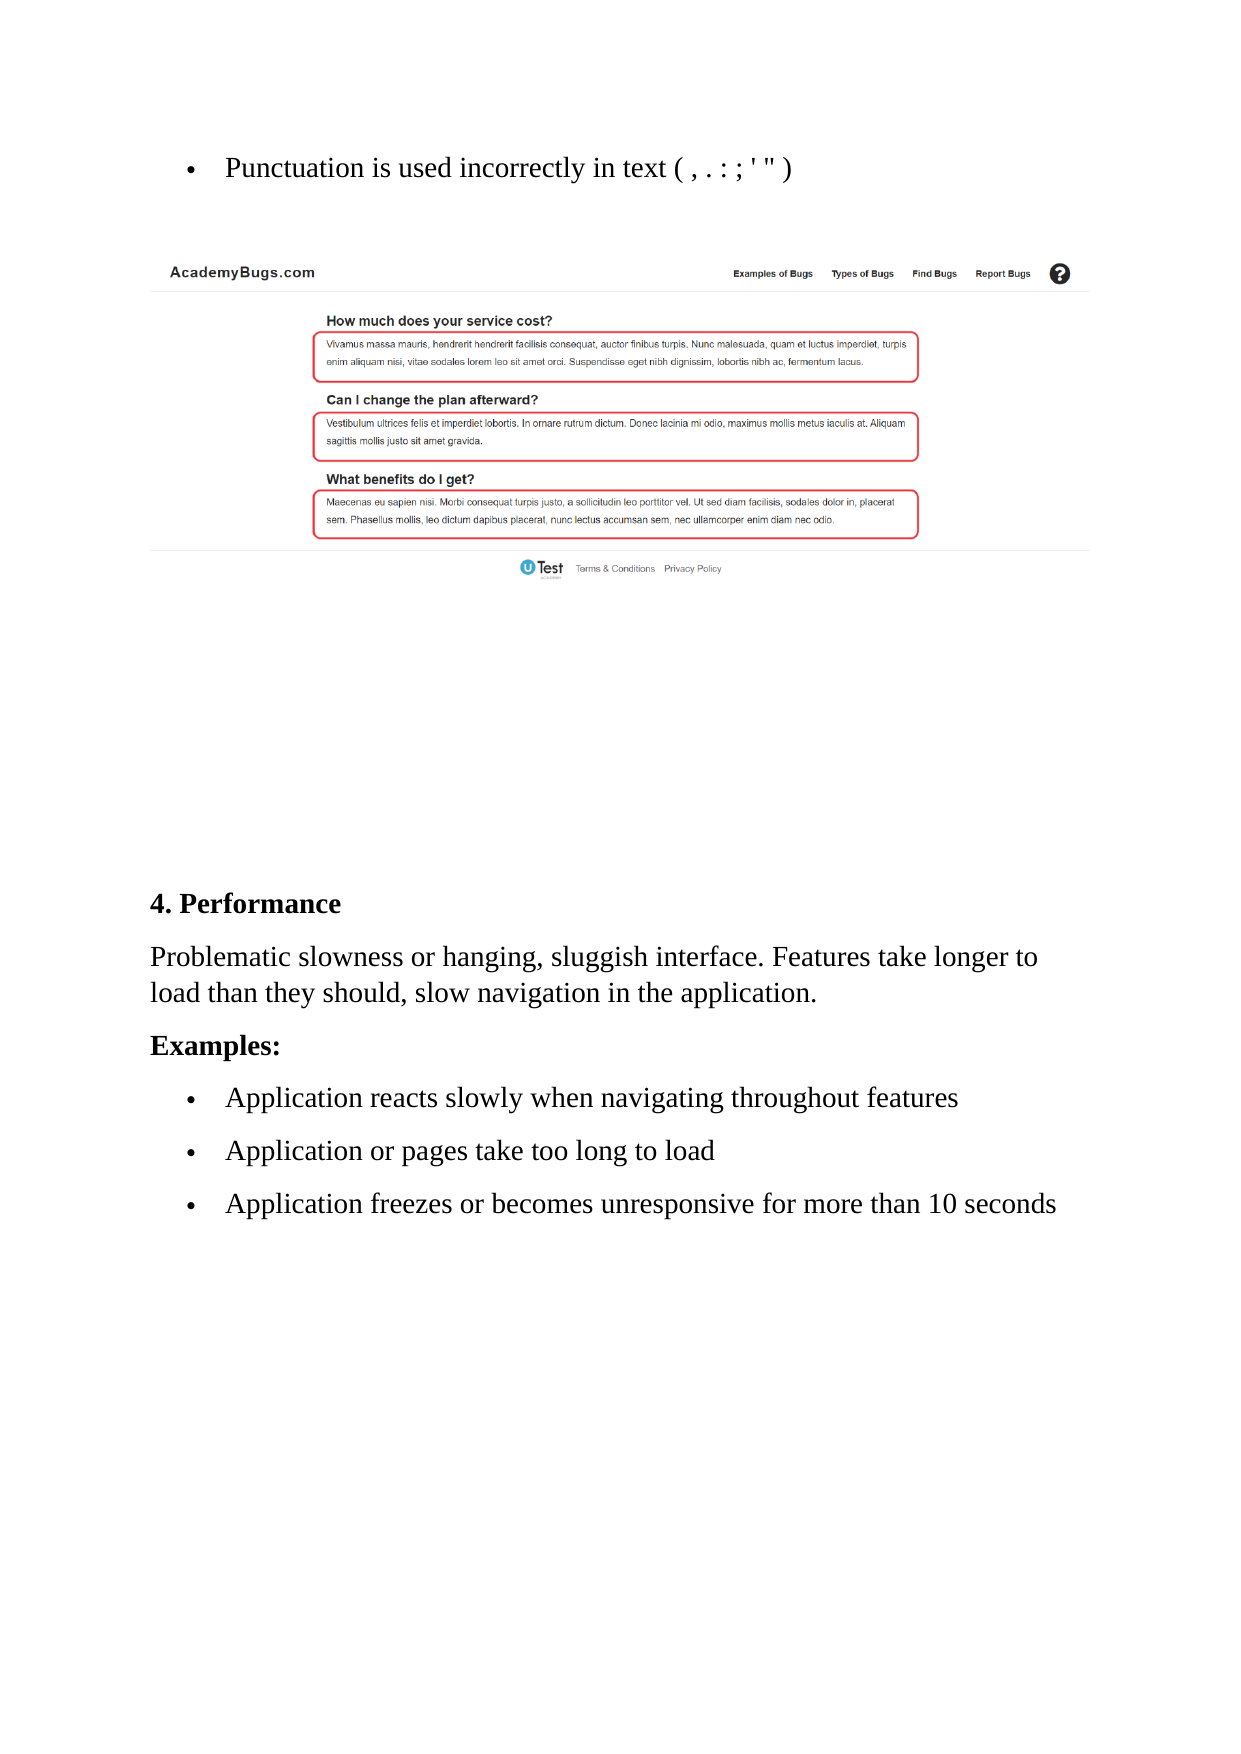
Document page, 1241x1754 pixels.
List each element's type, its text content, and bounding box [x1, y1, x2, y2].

picture [150, 255, 1091, 785]
text Problematic slowness or hanging, sluggish interface. Features take longer to load than they should, slow navigation in the application. [150, 939, 1090, 1008]
list Application reacts slowly when navigating throughout features [187, 1081, 1090, 1114]
list Application or pages take too long to load [187, 1133, 1090, 1167]
text 4. Performance [150, 886, 1090, 919]
text Examples: [150, 1028, 1090, 1061]
list Application freezes or becomes unresponsive for more than 10 seconds [187, 1186, 1090, 1220]
list Punctuation is used incorrectly in text ( , . : ; ' " ) [187, 150, 1090, 183]
